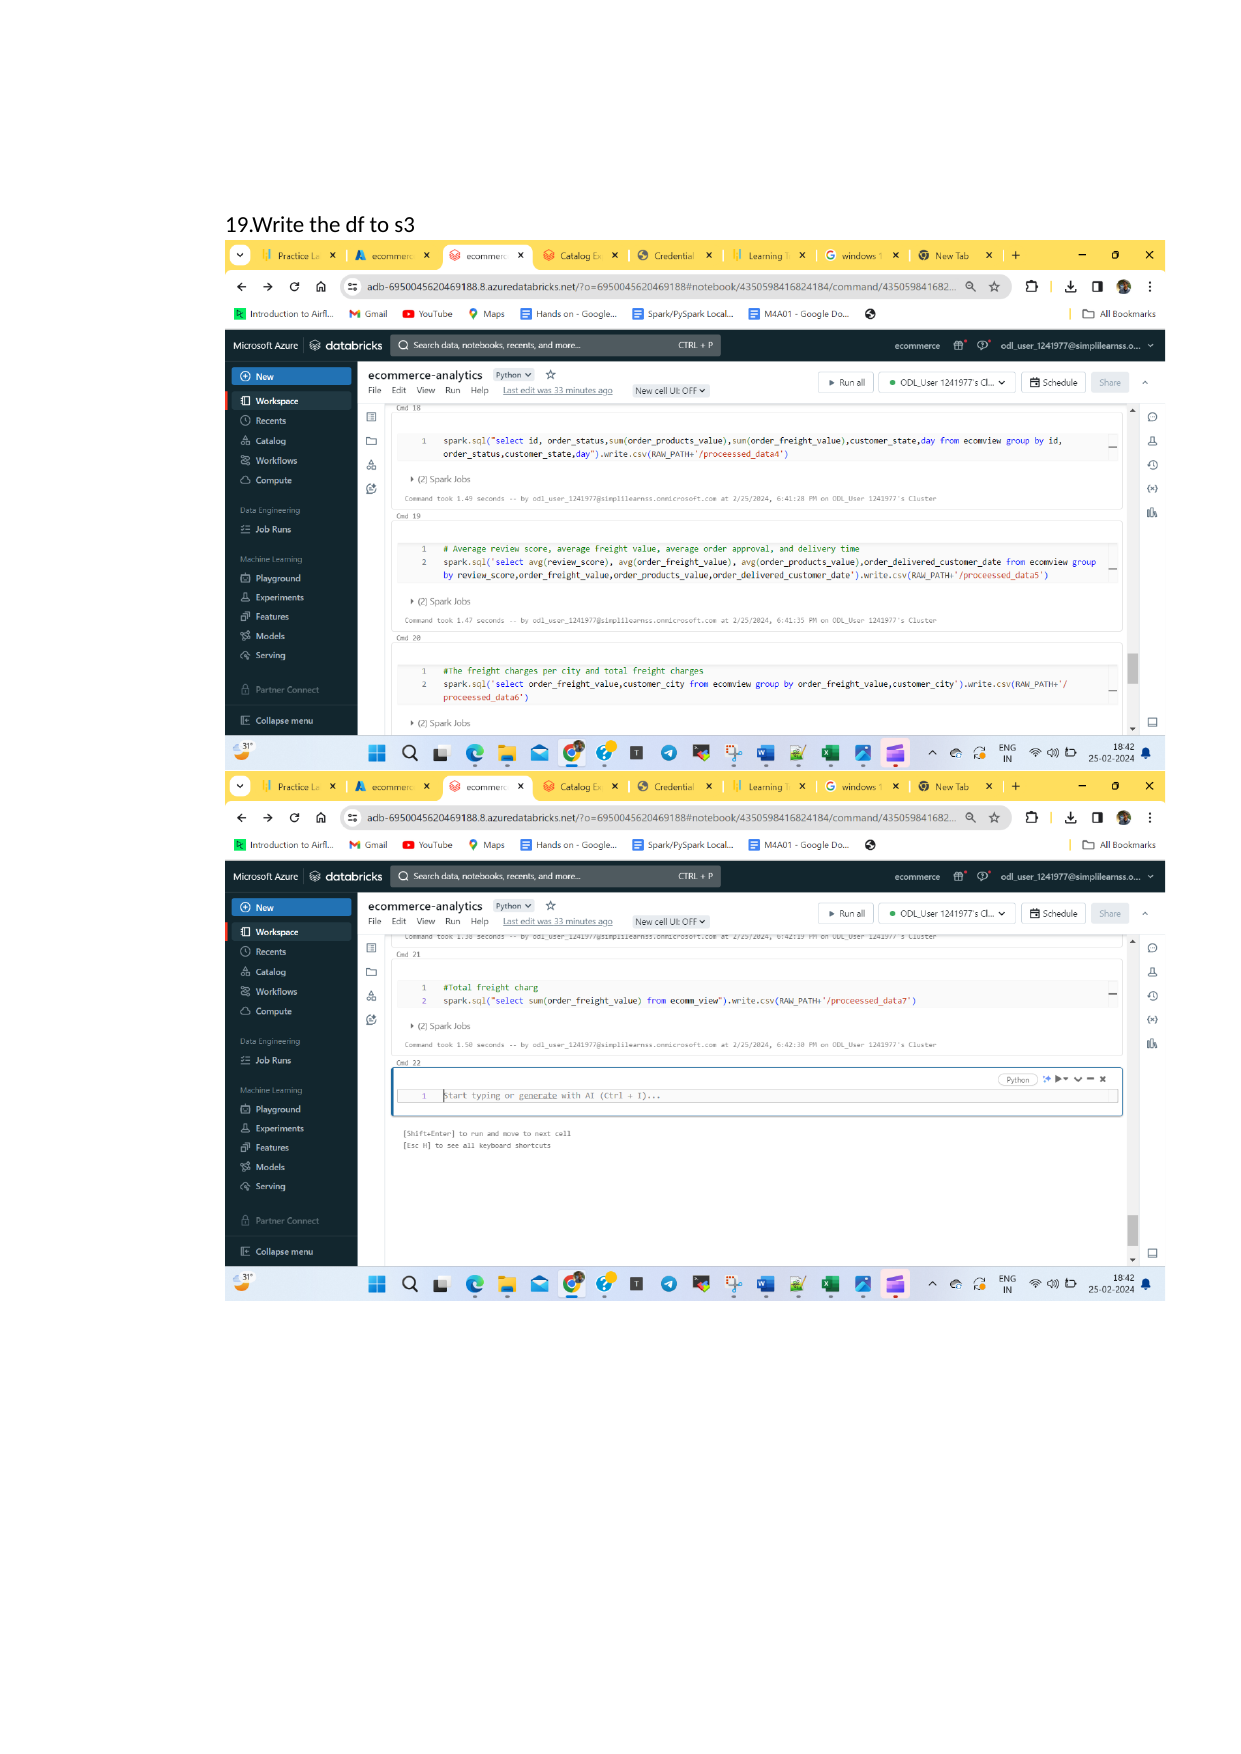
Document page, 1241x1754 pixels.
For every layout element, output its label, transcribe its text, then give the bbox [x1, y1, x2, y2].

picture [225, 771, 1166, 1301]
picture [225, 240, 1166, 770]
list 19.Write the df to s3 [225, 210, 1090, 238]
